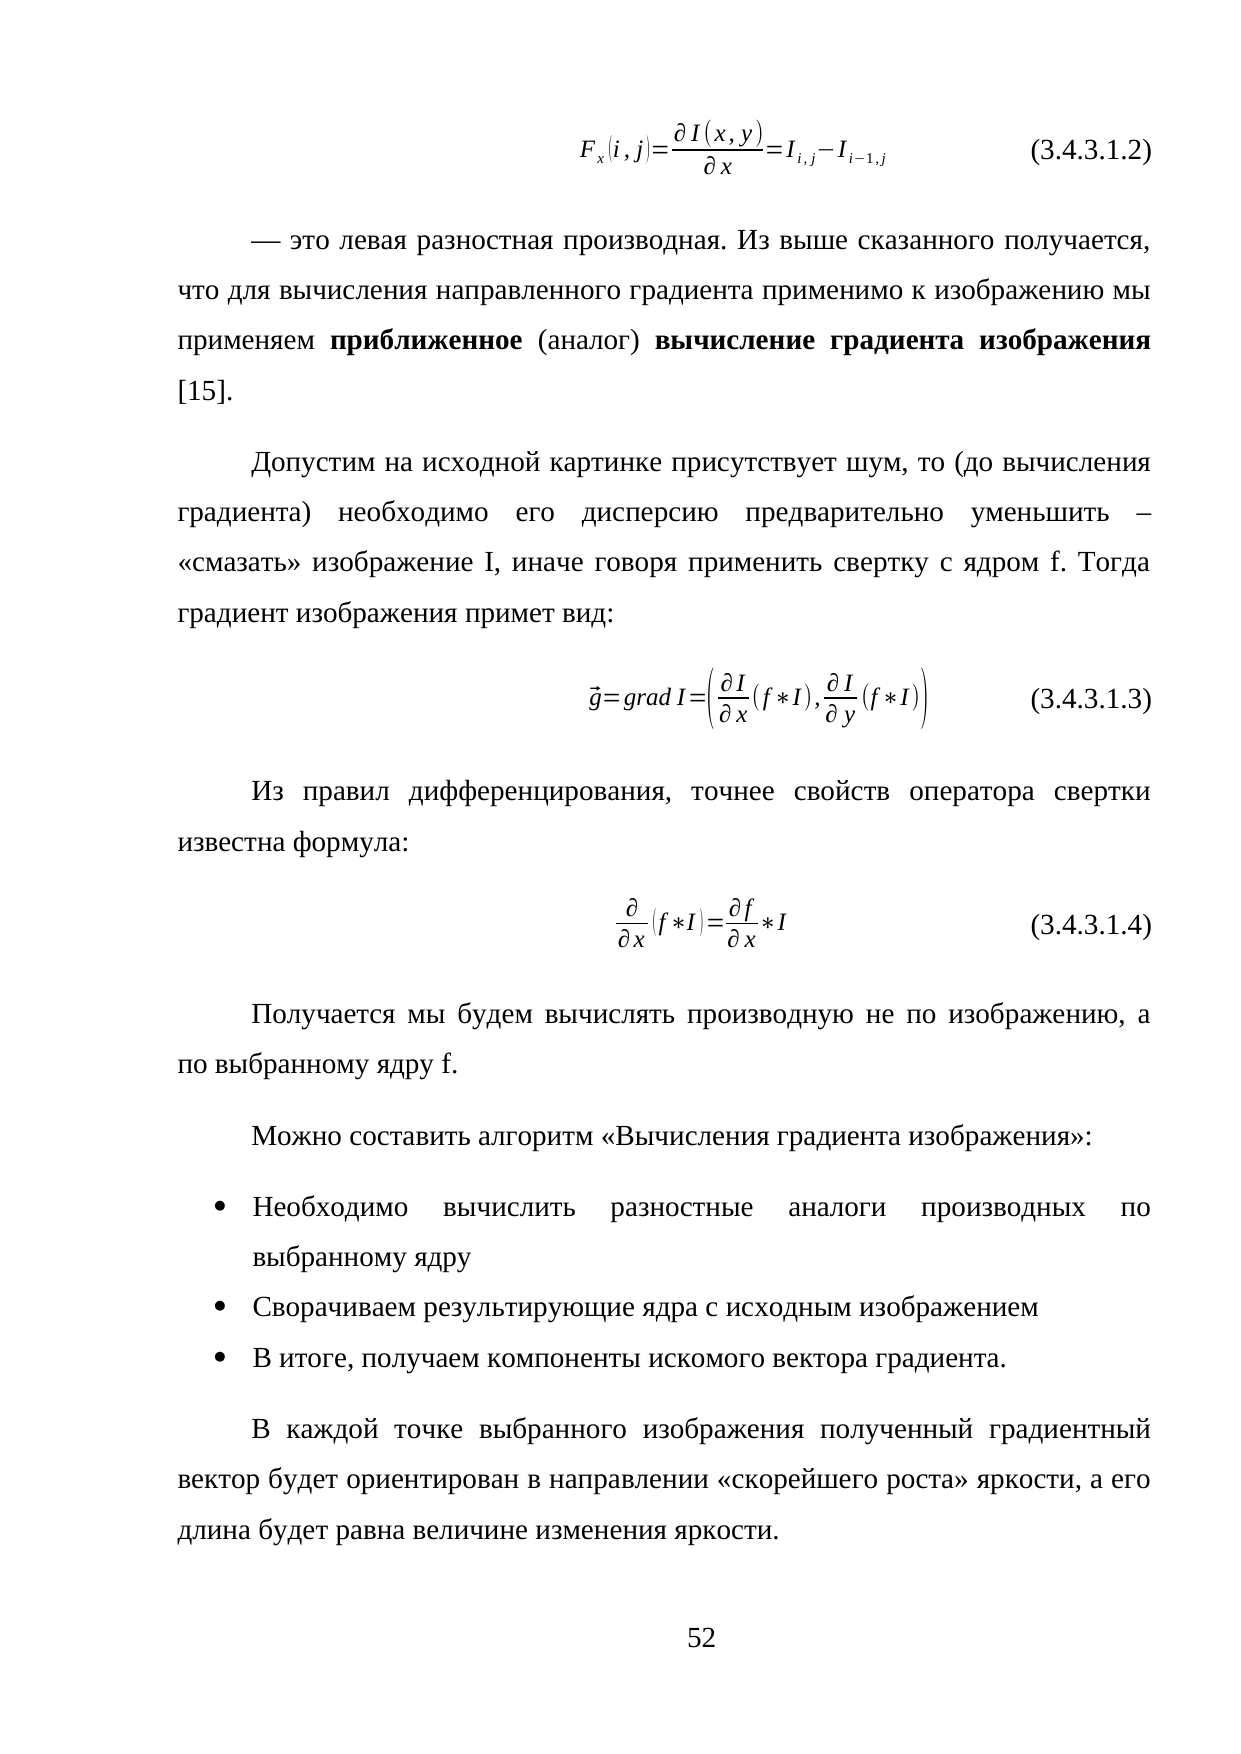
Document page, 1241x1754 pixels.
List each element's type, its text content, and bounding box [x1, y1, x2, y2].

text (3.4.3.1.2) [177, 118, 1152, 179]
text Допустим на исходной картинке присутствует шум, то (до вычисления градиента) необходимо его дисперсию предварительно уменьшить – «смазать» изображение I, иначе говоря применить свертку с ядром f. Тогда градиент изображения примет вид: [177, 444, 1152, 628]
list Сворачиваем результирующие ядра с исходным изображением [215, 1289, 1152, 1323]
list Необходимо вычислить разностные аналоги производных по выбранному ядру [215, 1189, 1152, 1273]
list В итоге, получаем компоненты искомого вектора градиента. [215, 1340, 1152, 1373]
text В каждой точке выбранного изображения полученный градиентный вектор будет ориентирован в направлении «скорейшего роста» яркости, а его длина будет равна величине изменения яркости. [177, 1411, 1152, 1545]
text Можно составить алгоритм «Вычисления градиента изображения»: [177, 1118, 1152, 1151]
text (3.4.3.1.4) [177, 895, 1152, 954]
text — это левая разностная производная. Из выше сказанного получается, что для вычисления направленного градиента применимо к изображению мы применяем приближенное (аналог) вычисление градиента изображения [15]. [177, 222, 1152, 406]
text Получается мы будем вычислять производную не по изображению, а по выбранному ядру f. [177, 996, 1152, 1080]
text (3.4.3.1.3) [177, 666, 1152, 731]
text Из правил дифференцирования, точнее свойств оператора свертки известна формула: [177, 773, 1152, 857]
